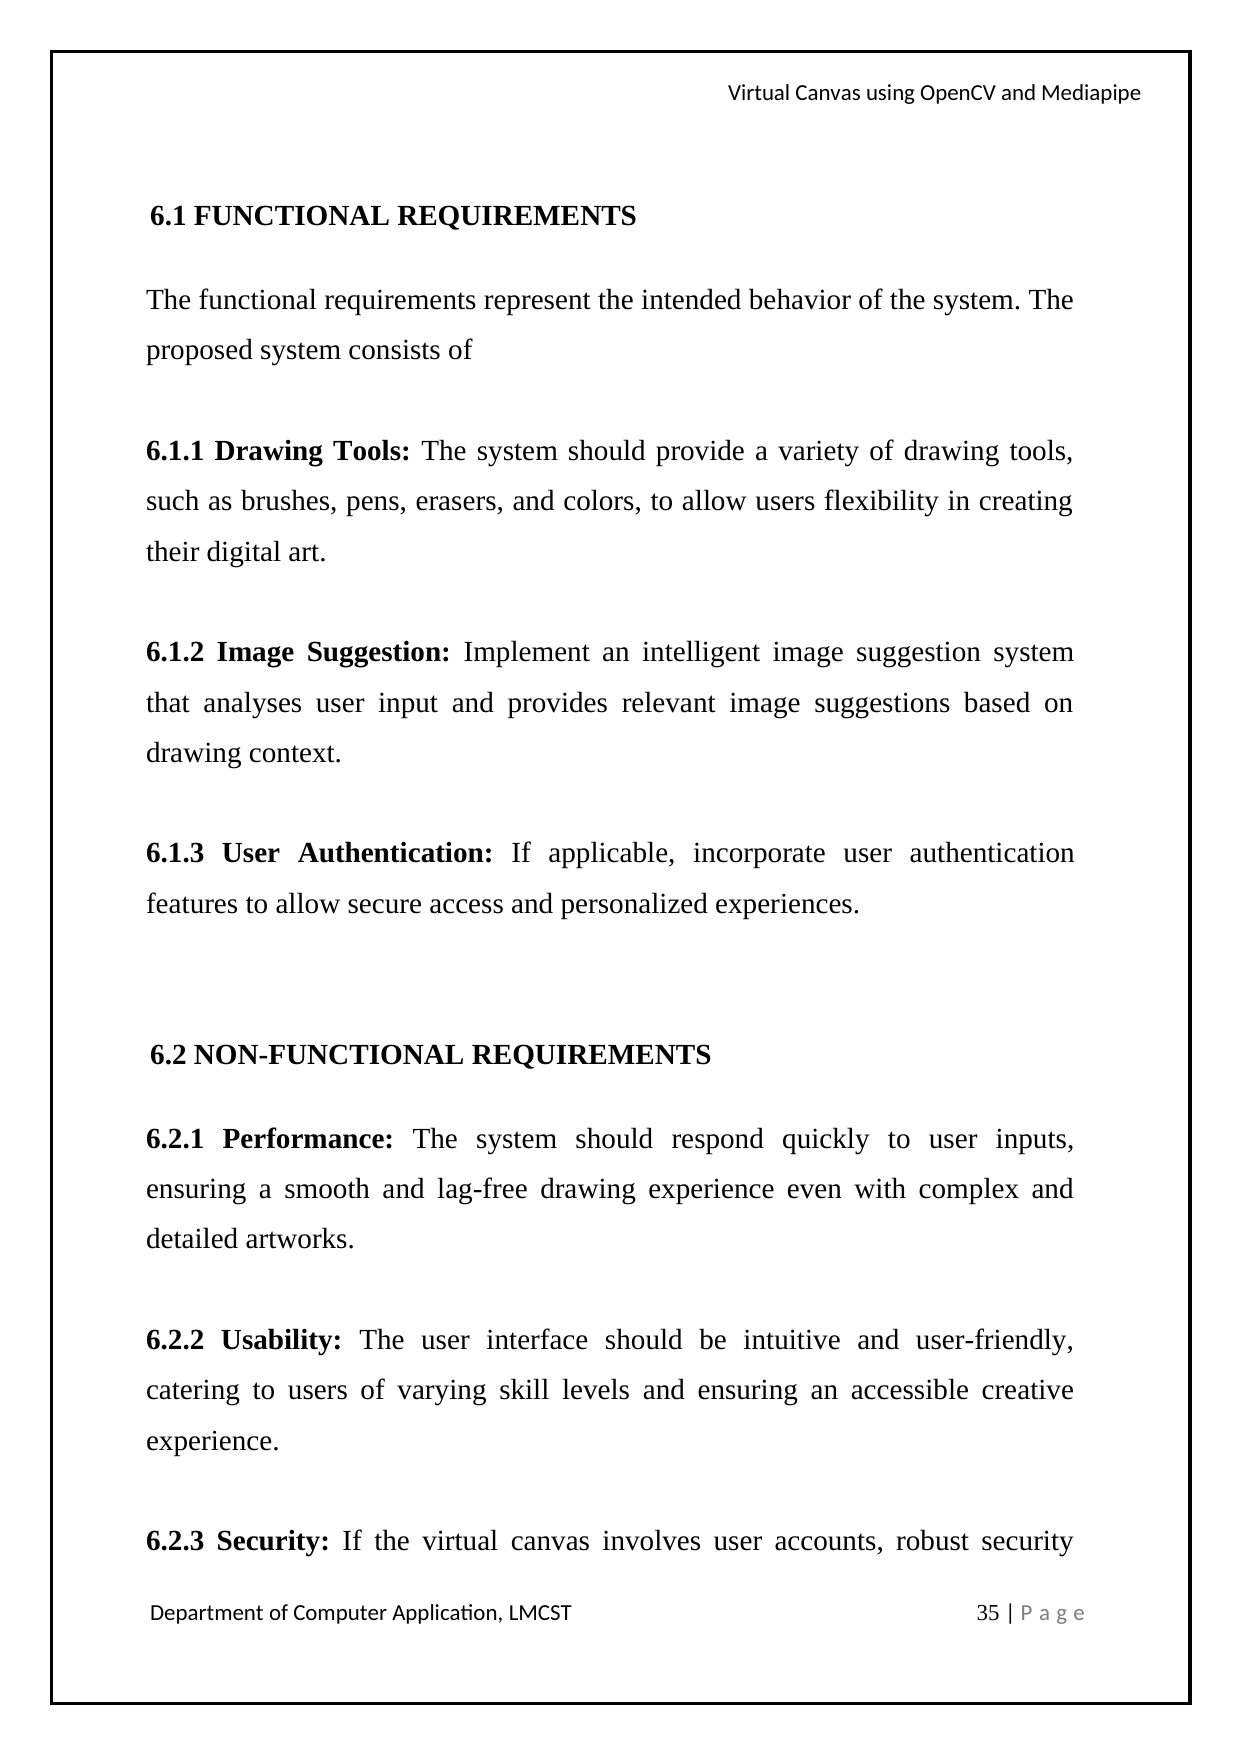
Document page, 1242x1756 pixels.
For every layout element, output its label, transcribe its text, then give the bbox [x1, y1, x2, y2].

text The functional requirements represent the intended behavior of the system. The proposed system consists of [146, 282, 1075, 366]
text 6.1.3 User Authentication: If applicable, incorporate user authentication features to allow secure access and personalized experiences. [146, 836, 1075, 919]
text 6.1.1 Drawing Tools: The system should provide a variety of drawing tools, such as brushes, pens, erasers, and colors, to allow users flexibility in creating their digital art. [146, 433, 1075, 567]
subtitle FUNCTIONAL REQUIREMENTS [150, 198, 1075, 232]
text 6.2.1 Performance: The system should respond quickly to user inputs, ensuring a smooth and lag-free drawing experience even with complex and detailed artworks. [146, 1121, 1075, 1255]
subtitle NON-FUNCTIONAL REQUIREMENTS [150, 1037, 1075, 1071]
text 6.1.2 Image Suggestion: Implement an intelligent image suggestion system that analyses user input and provides relevant image suggestions based on drawing context. [146, 634, 1075, 768]
text 6.2.2 Usability: The user interface should be intuitive and user-friendly, catering to users of varying skill levels and ensuring an accessible creative experience. [146, 1322, 1075, 1456]
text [146, 1523, 1075, 1557]
